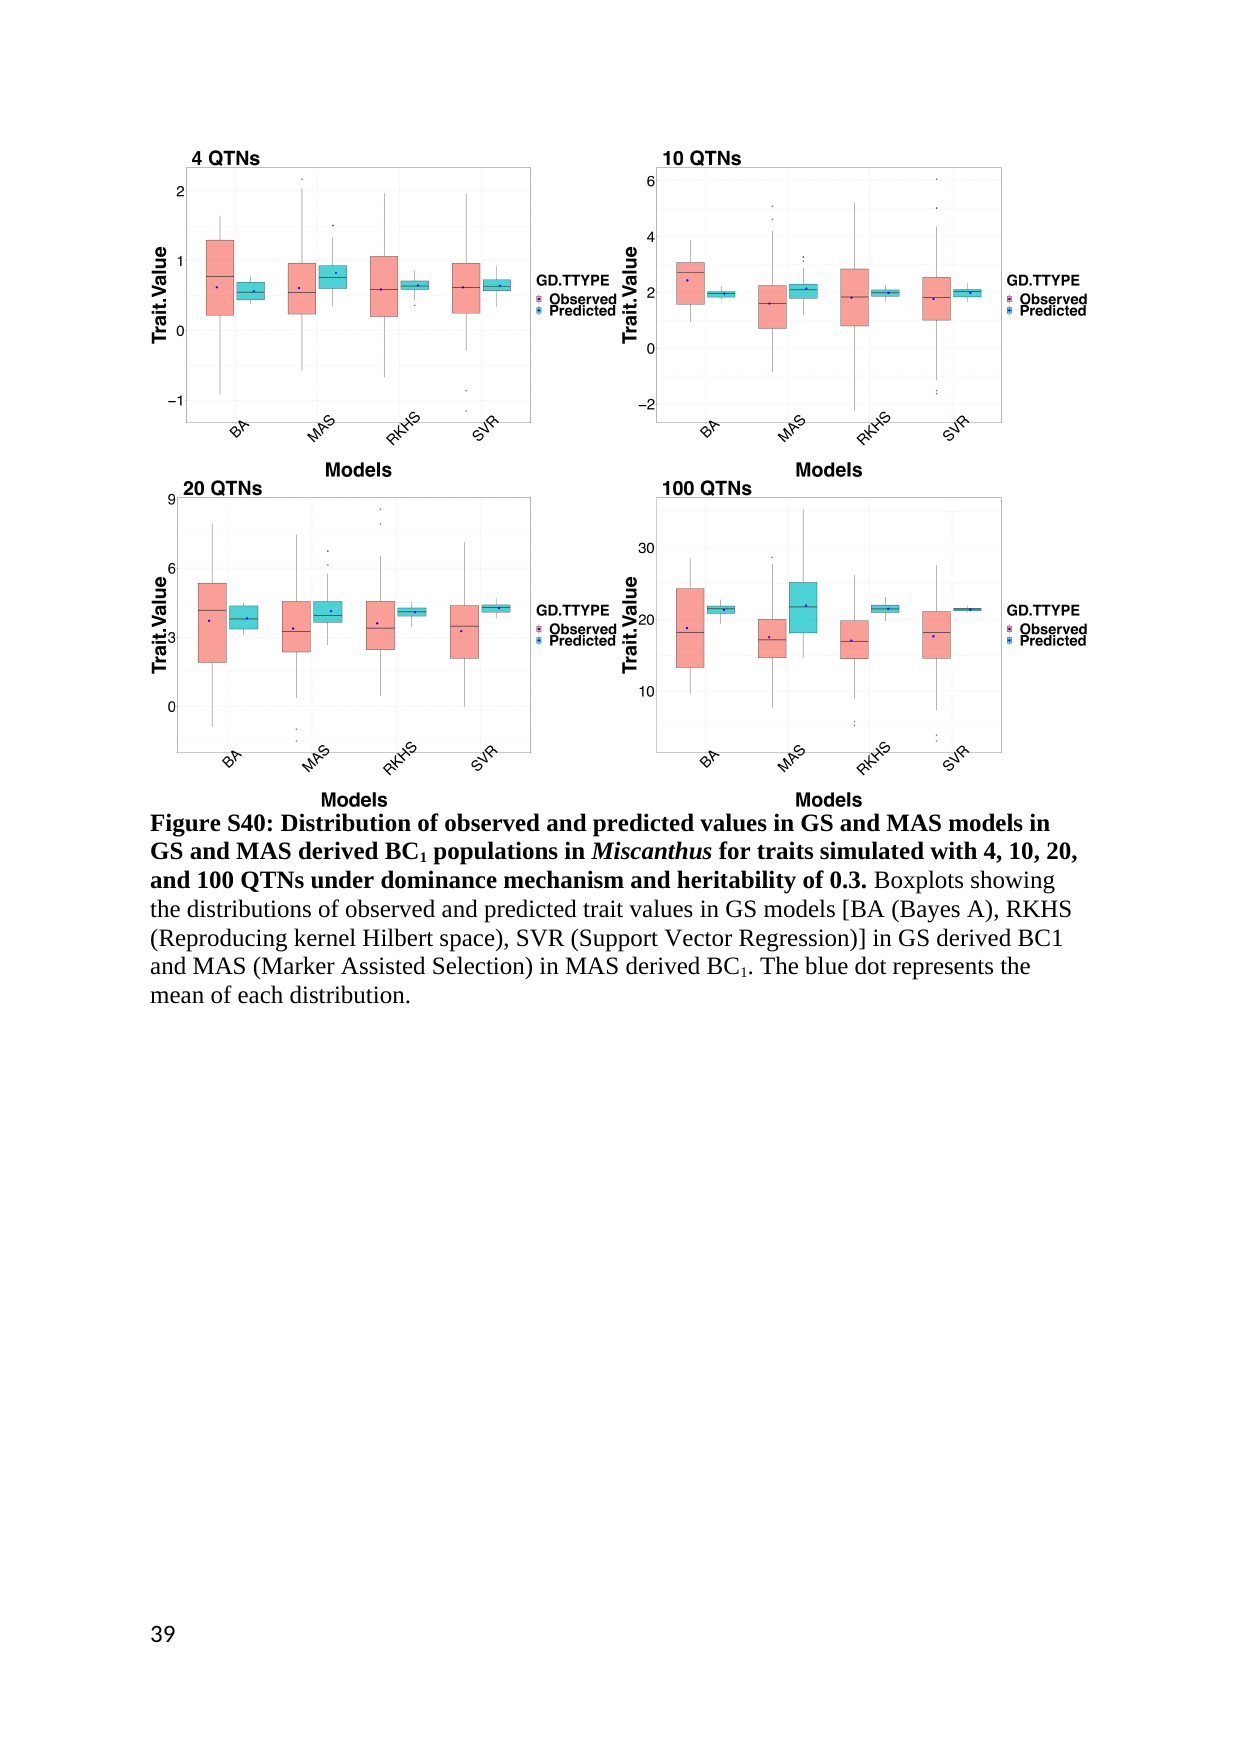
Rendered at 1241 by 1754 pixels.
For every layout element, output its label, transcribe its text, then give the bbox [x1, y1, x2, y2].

text Figure S40: Distribution of observed and predicted values in GS and MAS models in GS and MAS derived BC1 populations in Miscanthus for traits simulated with 4, 10, 20, and 100 QTNs under dominance mechanism and heritability of 0.3. Boxplots showing the distributions of observed and predicted trait values in GS models [BA (Bayes A), RKHS (Reproducing kernel Hilbert space), SVR (Support Vector Regression)] in GS derived BC1 and MAS (Marker Assisted Selection) in MAS derived BC1. The blue dot represents the mean of each distribution. [150, 808, 1090, 1009]
